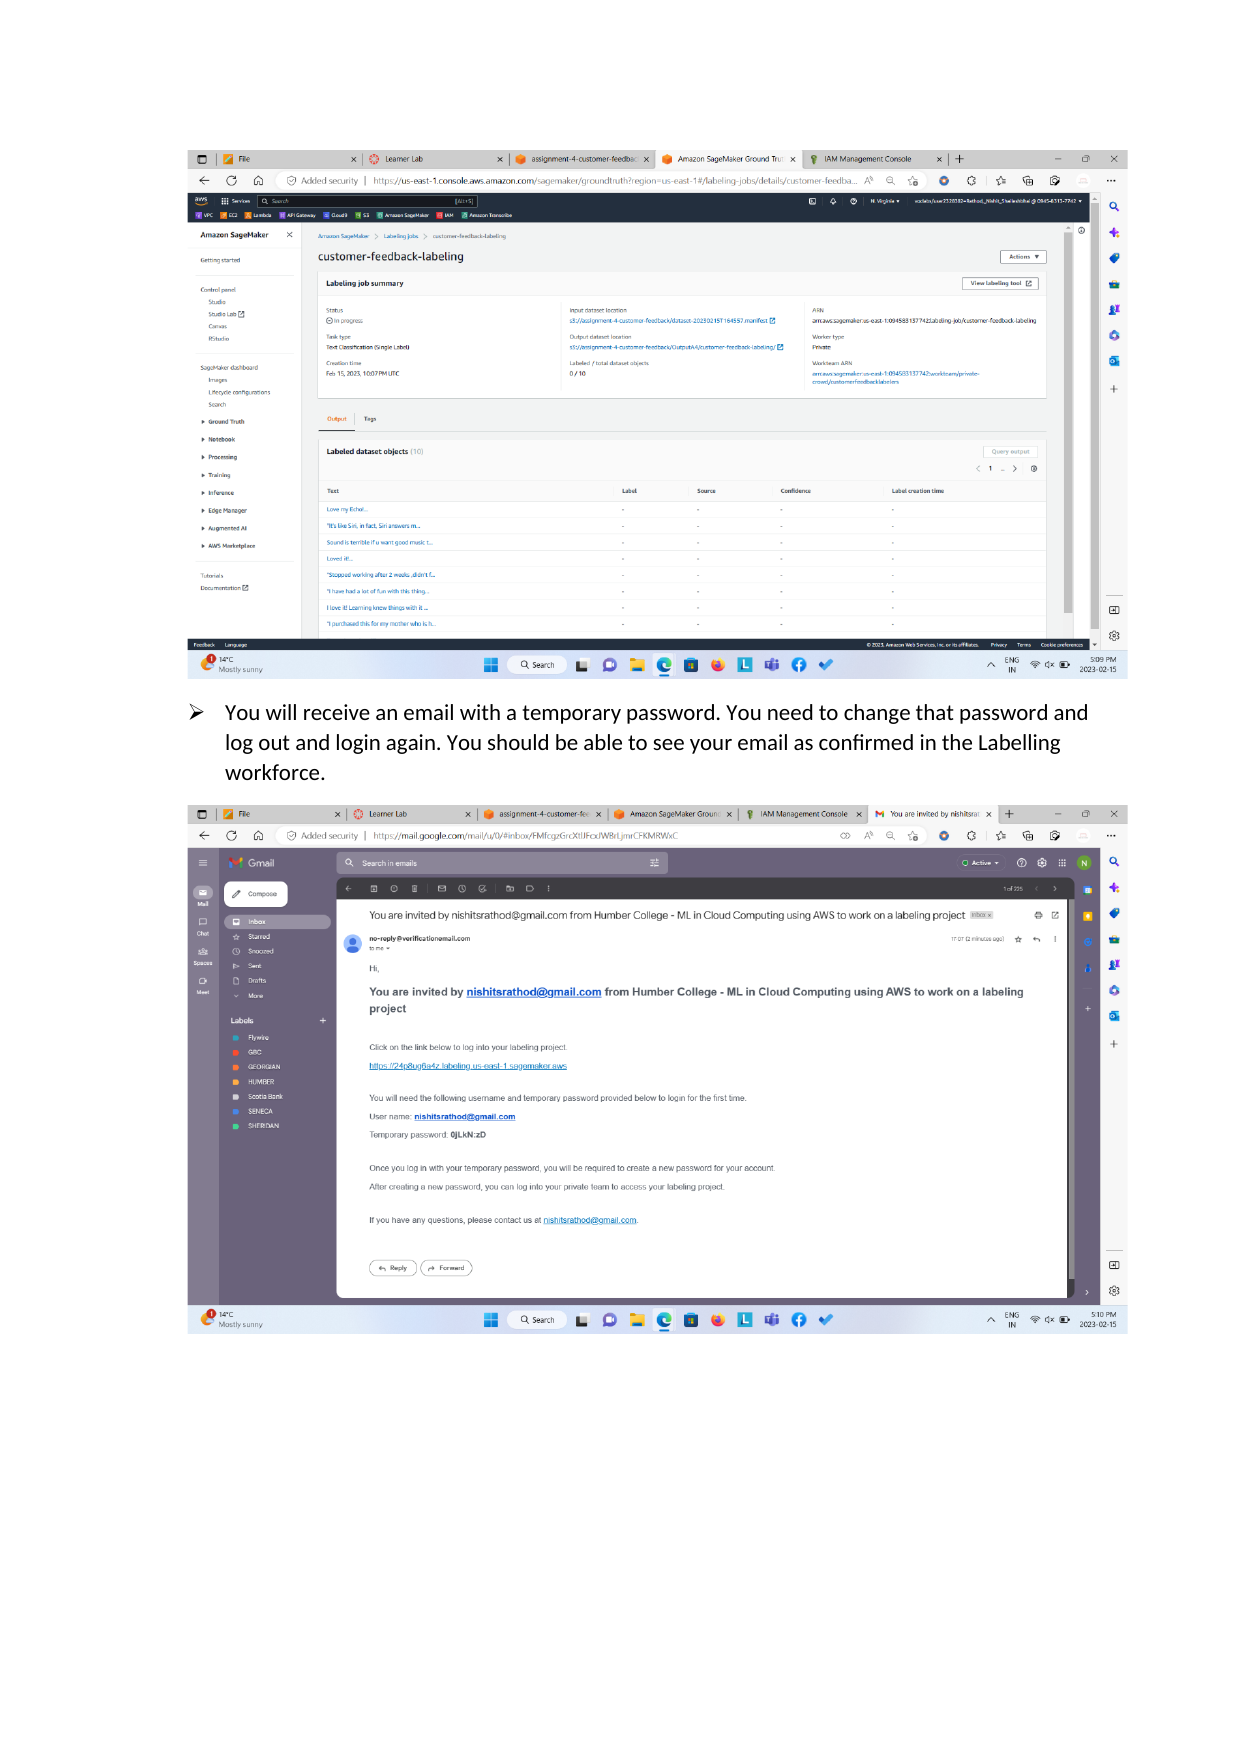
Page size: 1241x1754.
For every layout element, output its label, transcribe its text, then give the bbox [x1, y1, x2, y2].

picture [187, 150, 1128, 679]
list You will receive an email with a temporary password. You need to change that password and log out and login again. You should be able to see your email as confirmed in the Labelling workforce. [187, 698, 1090, 786]
picture [187, 805, 1128, 1334]
